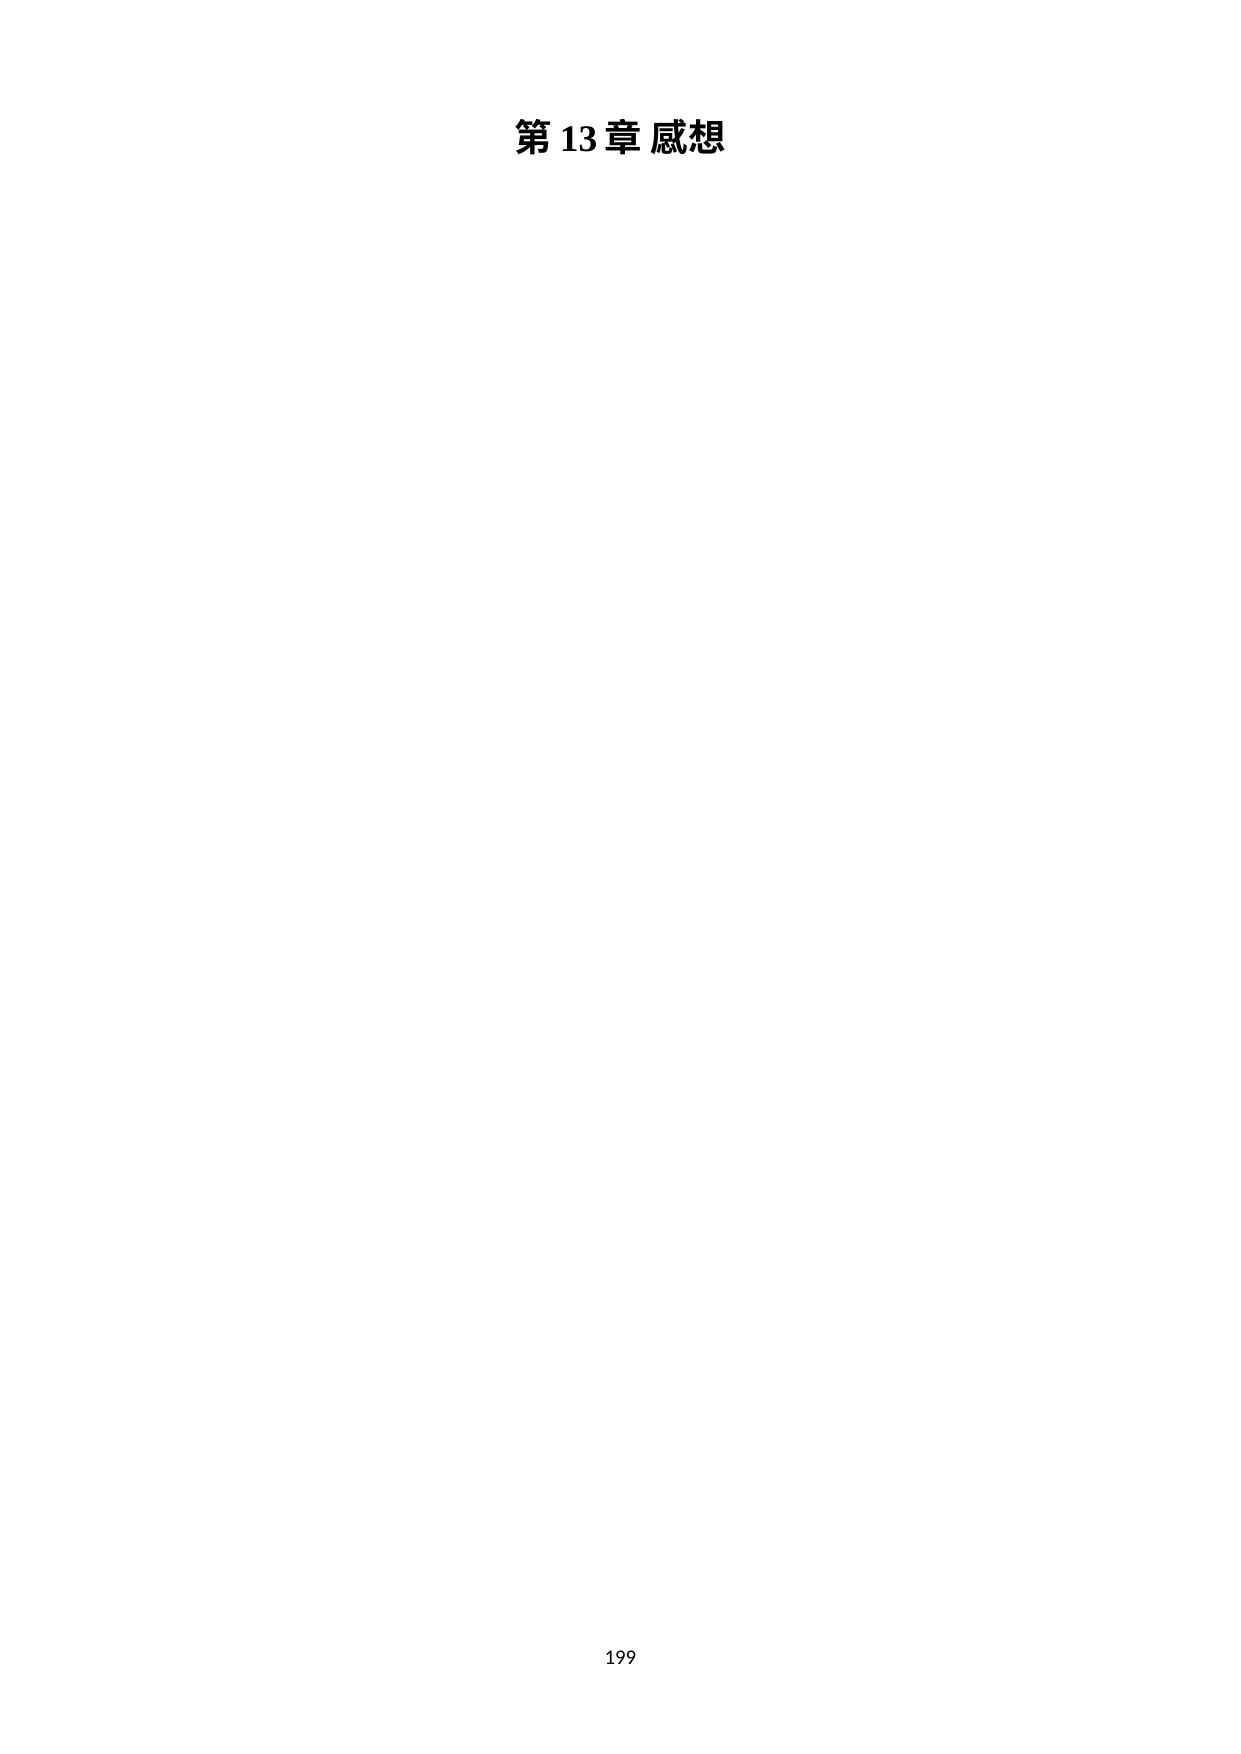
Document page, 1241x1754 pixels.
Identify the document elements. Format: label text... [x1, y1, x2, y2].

text 第13章 感想 [89, 98, 1152, 173]
